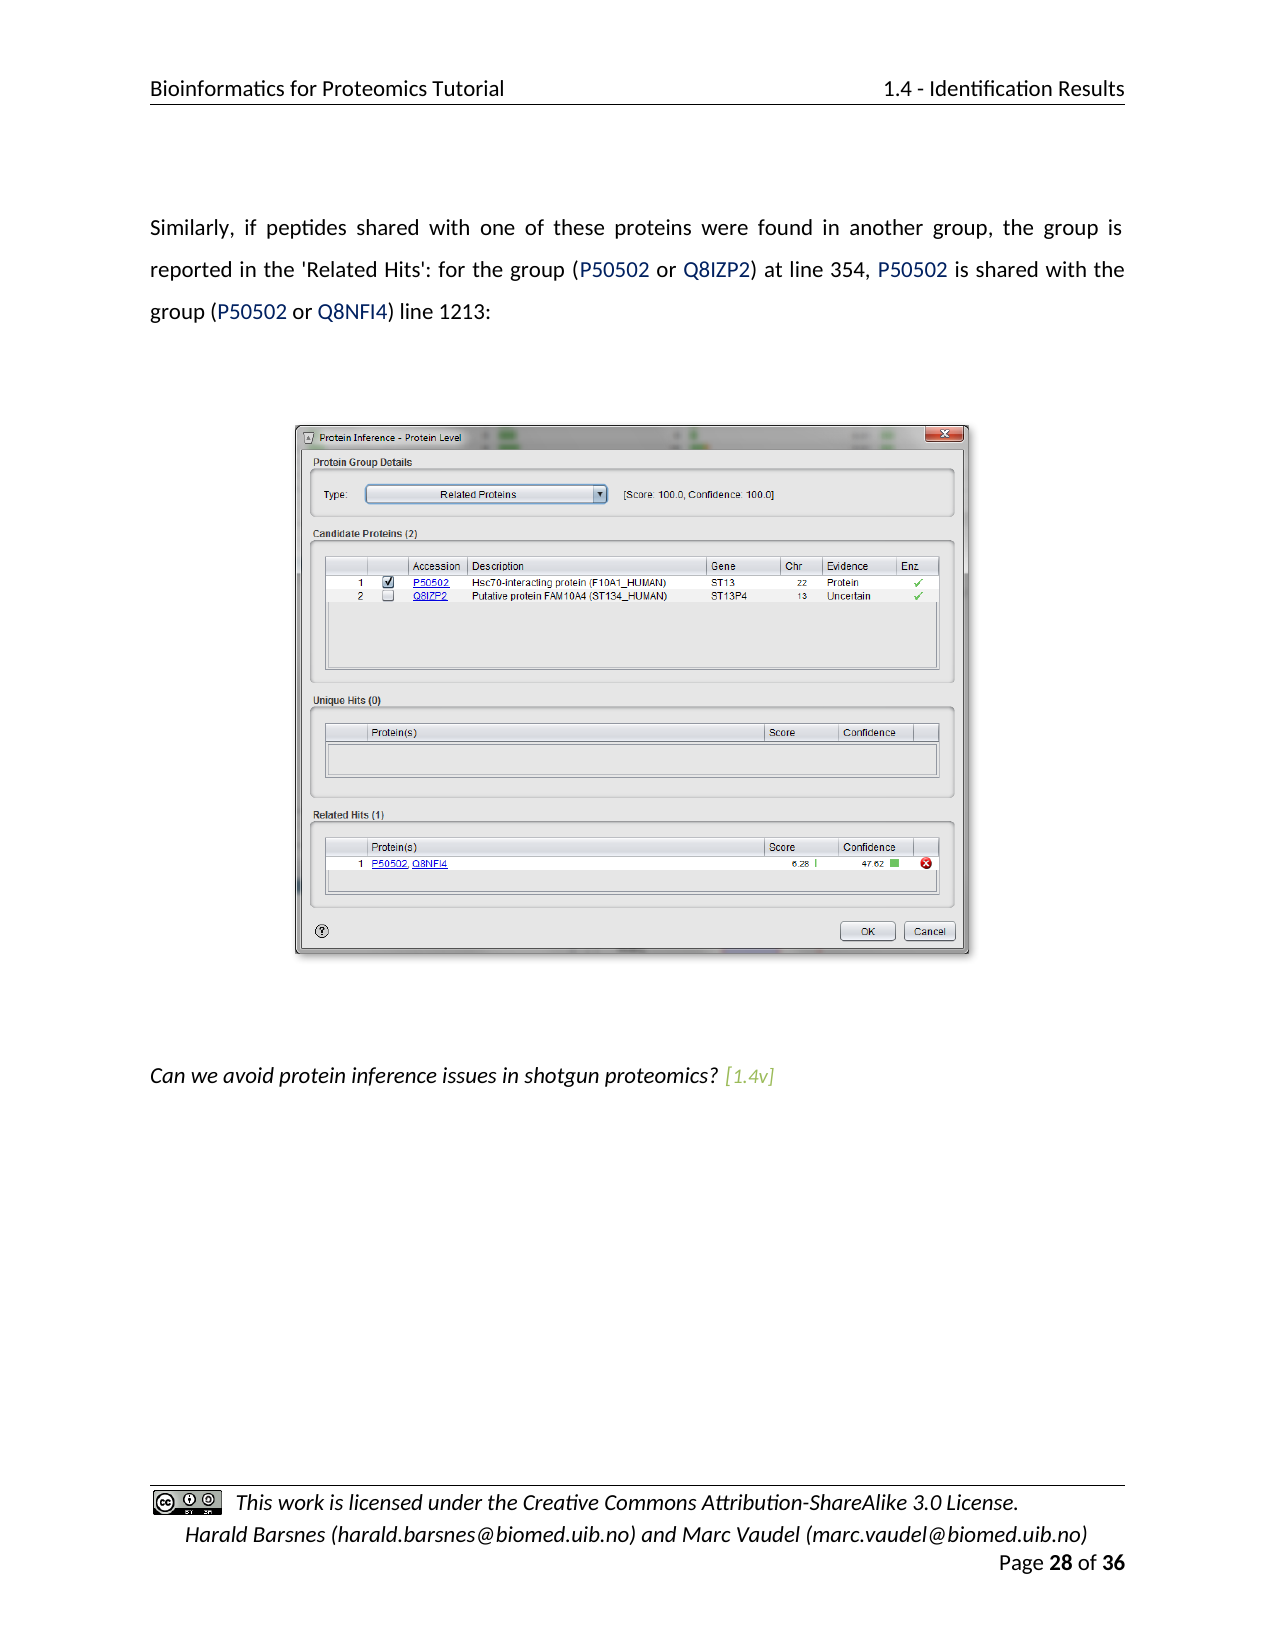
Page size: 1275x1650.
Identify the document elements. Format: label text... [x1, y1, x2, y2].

text Can we avoid protein inference issues in shotgun proteomics? [1.4v] [150, 1061, 1125, 1089]
text Similarly, if peptides shared with one of these proteins were found in another group, the group is reported in the 'Related Hits': for the group (P50502 or Q8IZP2) at line 354, P50502 is shared with the group (P50502 or Q8NFI4) line 1213: [150, 213, 1125, 325]
picture [295, 425, 969, 954]
picture [153, 1490, 222, 1515]
